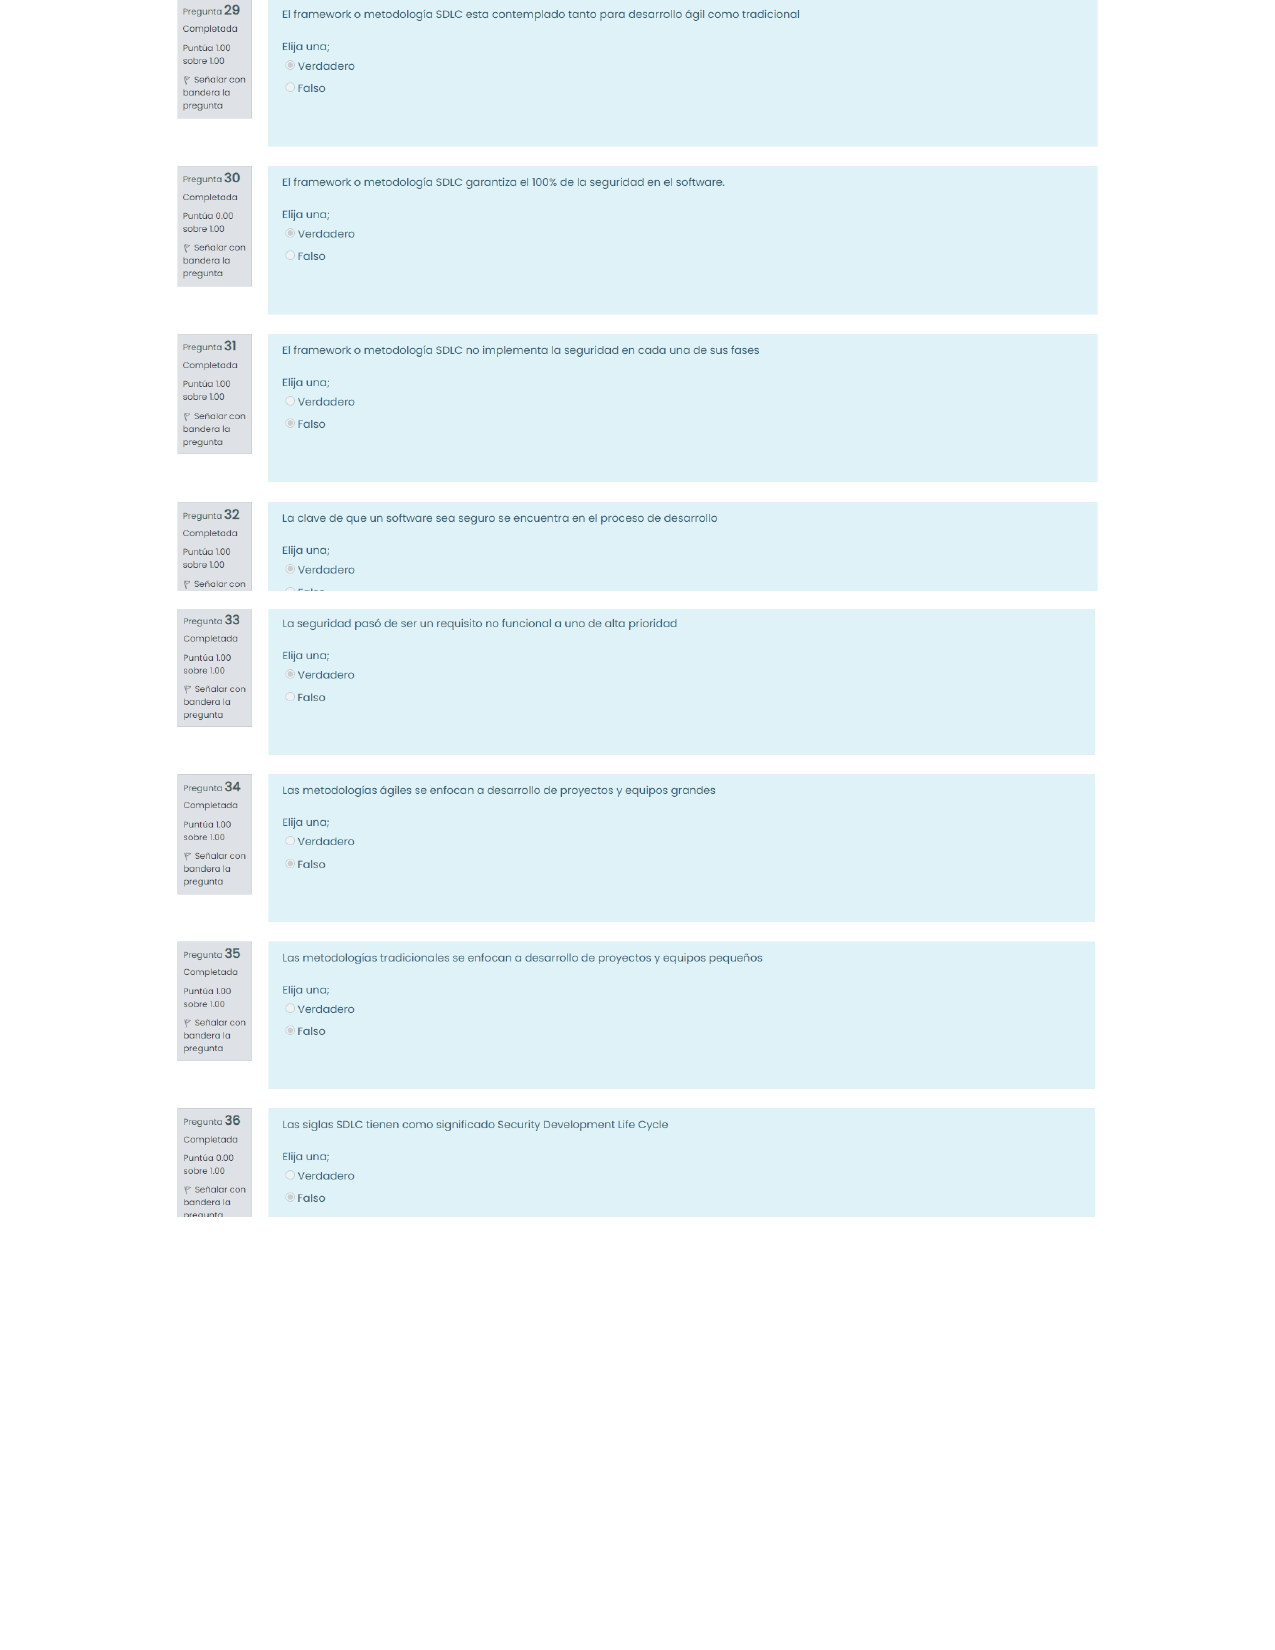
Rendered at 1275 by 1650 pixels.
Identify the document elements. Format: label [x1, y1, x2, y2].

picture [177, 0, 1098, 591]
picture [177, 609, 1098, 1217]
